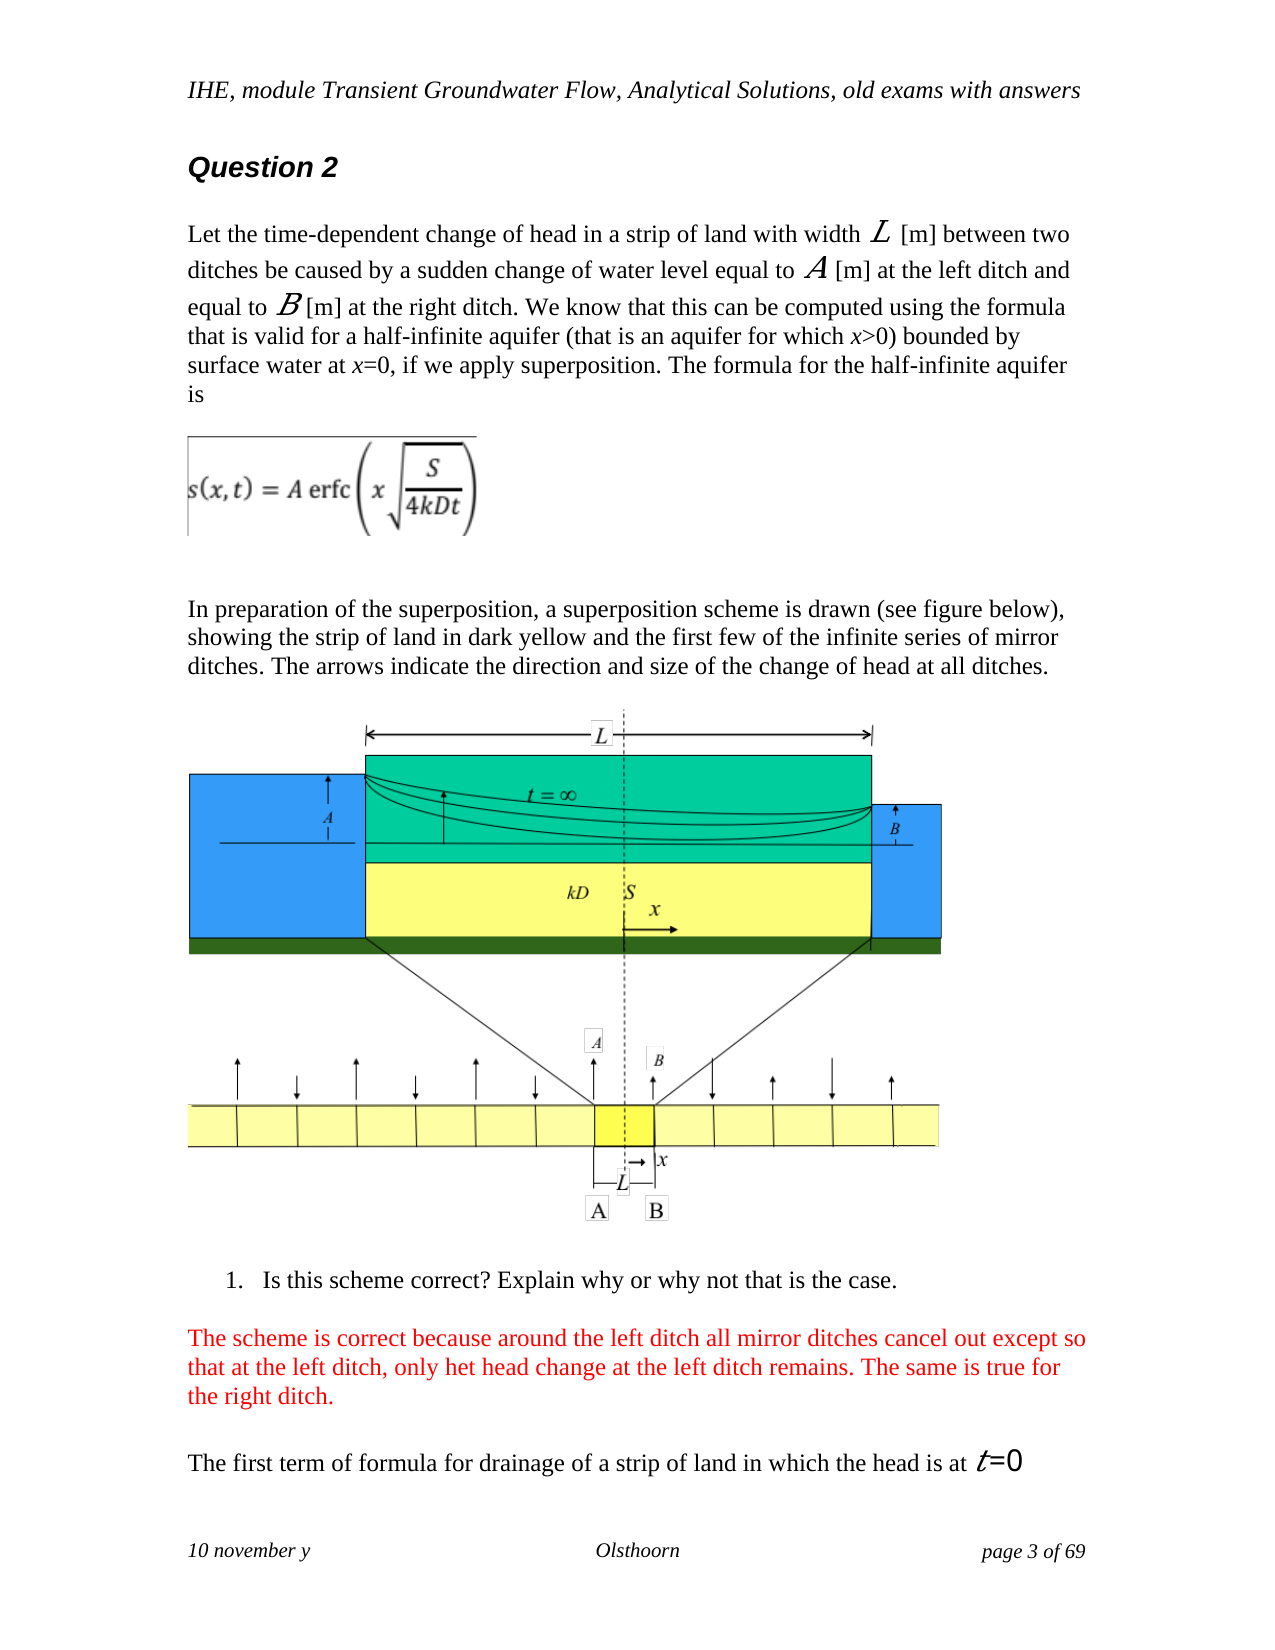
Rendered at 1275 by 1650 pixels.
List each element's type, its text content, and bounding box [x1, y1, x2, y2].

picture [187, 709, 942, 1237]
subtitle Question 2 [187, 150, 1087, 183]
list The scheme is correct because around the left ditch all mirror ditches cancel out except so that at the left ditch, only het head change at the left ditch remains. The same is true for the right ditch. [187, 1323, 1087, 1409]
text Let the time-dependent change of head in a strip of land with width 𝐿 [m] between two ditches be caused by a sudden change of water level equal to 𝐴 [m] at the left ditch and equal to 𝐵 [m] at the right ditch. We know that this can be computed using the formula that is valid for a half-infinite aquifer (that is an aquifer for which x>0) bounded by surface water at x=0, if we apply superposition. The formula for the half-infinite aquifer is [187, 213, 1087, 408]
list Is this scheme correct? Explain why or why not that is the case. [225, 1265, 1087, 1294]
text In preparation of the superposition, a superposition scheme is drawn (see figure below), showing the strip of land in dark yellow and the first few of the infinite series of mirror ditches. The arrows indicate the direction and size of the change of head at all ditches. [187, 594, 1087, 680]
text The first term of formula for drainage of a strip of land in which the head is at 𝑡=0 [187, 1439, 1087, 1480]
